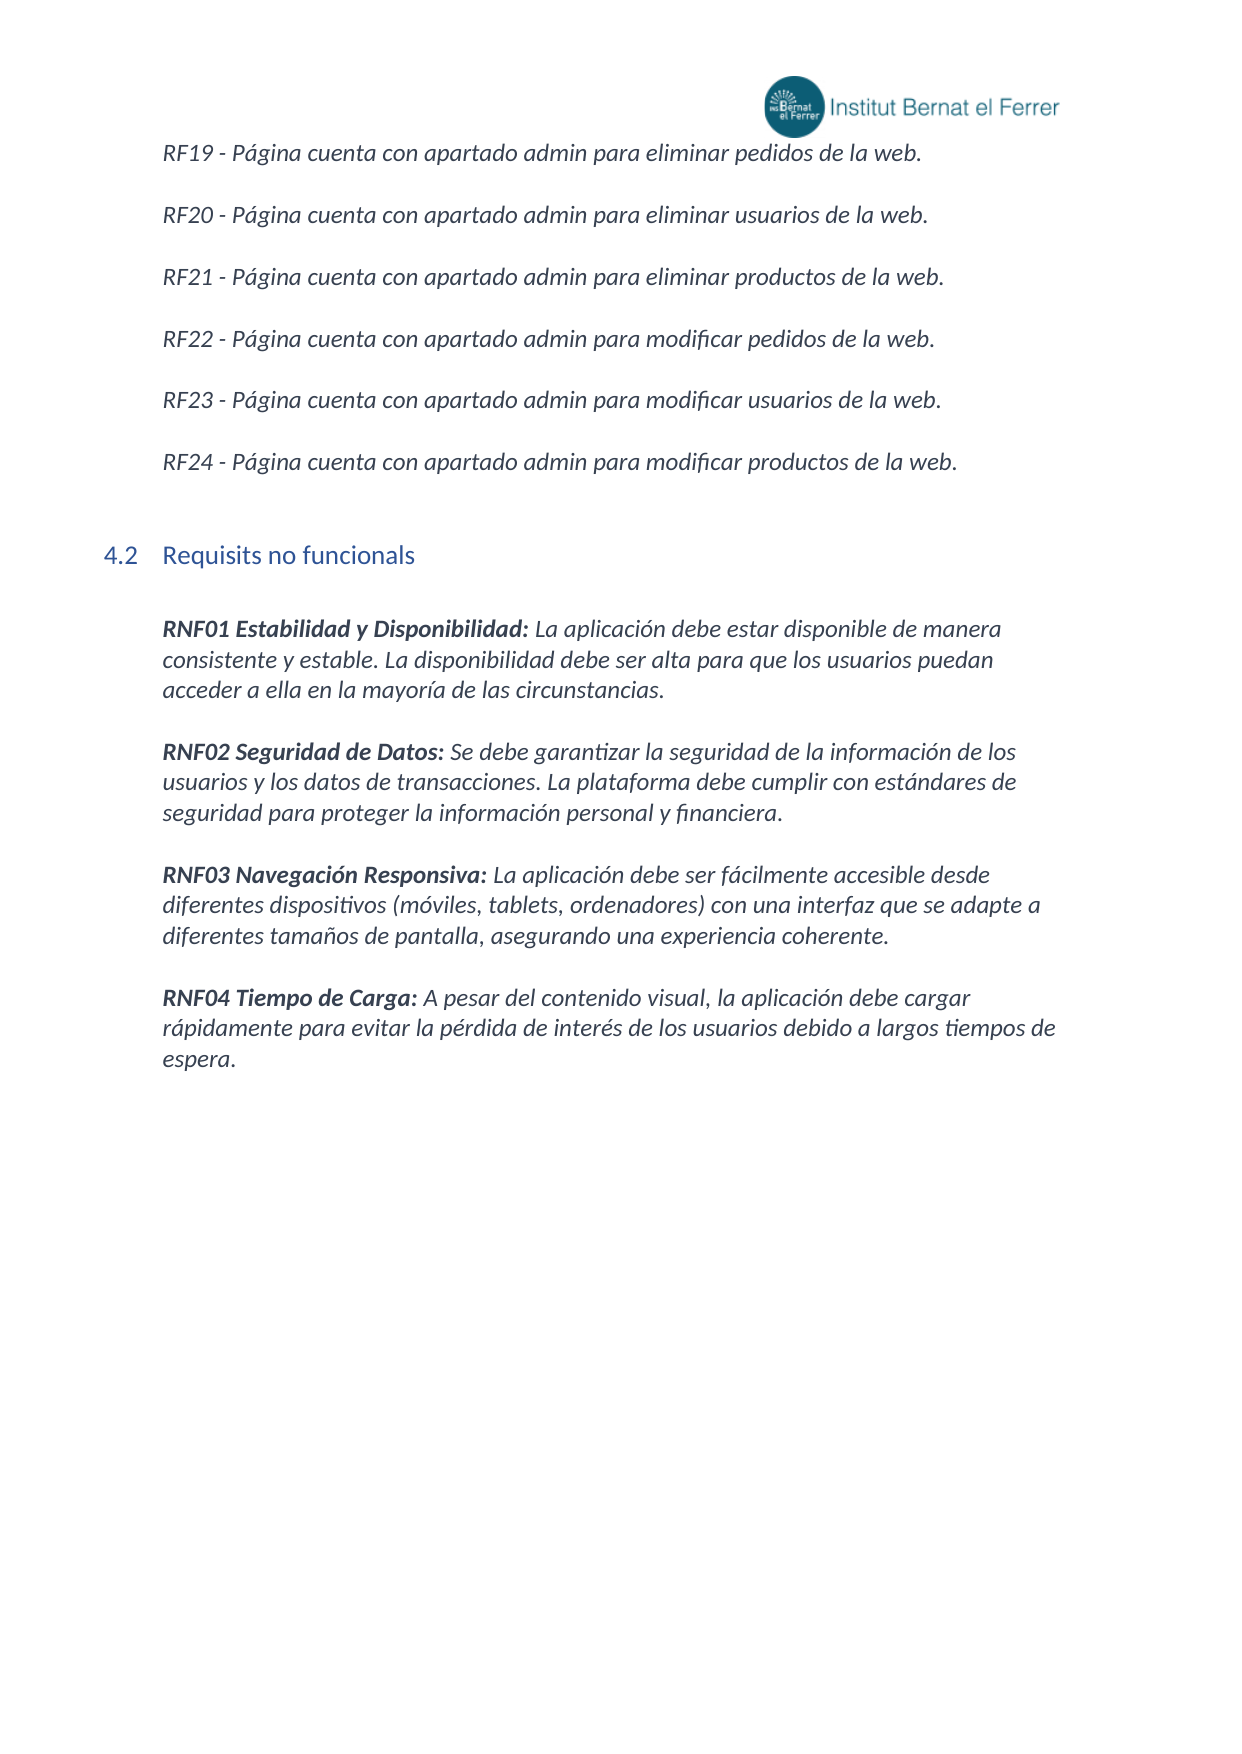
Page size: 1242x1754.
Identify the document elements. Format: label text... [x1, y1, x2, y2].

subtitle Requisits no funcionals [103, 538, 1073, 571]
text RNF02 Seguridad de Datos: Se debe garantizar la seguridad de la información de los usuarios y los datos de transacciones. La plataforma debe cumplir con estándares de seguridad para proteger la información personal y financiera. [162, 736, 1073, 828]
text RF19 - Página cuenta con apartado admin para eliminar pedidos de la web. [162, 137, 1073, 168]
text RF24 - Página cuenta con apartado admin para modificar productos de la web. [162, 446, 1073, 477]
picture [764, 76, 1060, 137]
text RF21 - Página cuenta con apartado admin para eliminar productos de la web. [162, 261, 1073, 292]
text RNF01 Estabilidad y Disponibilidad: La aplicación debe estar disponible de manera consistente y estable. La disponibilidad debe ser alta para que los usuarios puedan acceder a ella en la mayoría de las circunstancias. [162, 613, 1073, 705]
text RF23 - Página cuenta con apartado admin para modificar usuarios de la web. [162, 384, 1073, 415]
text RF22 - Página cuenta con apartado admin para modificar pedidos de la web. [162, 323, 1073, 353]
text RNF04 Tiempo de Carga: A pesar del contenido visual, la aplicación debe cargar rápidamente para evitar la pérdida de interés de los usuarios debido a largos tiempos de espera. [162, 982, 1073, 1073]
text RNF03 Navegación Responsiva: La aplicación debe ser fácilmente accesible desde diferentes dispositivos (móviles, tablets, ordenadores) con una interfaz que se adapte a diferentes tamaños de pantalla, asegurando una experiencia coherente. [162, 859, 1073, 950]
text RF20 - Página cuenta con apartado admin para eliminar usuarios de la web. [162, 199, 1073, 230]
